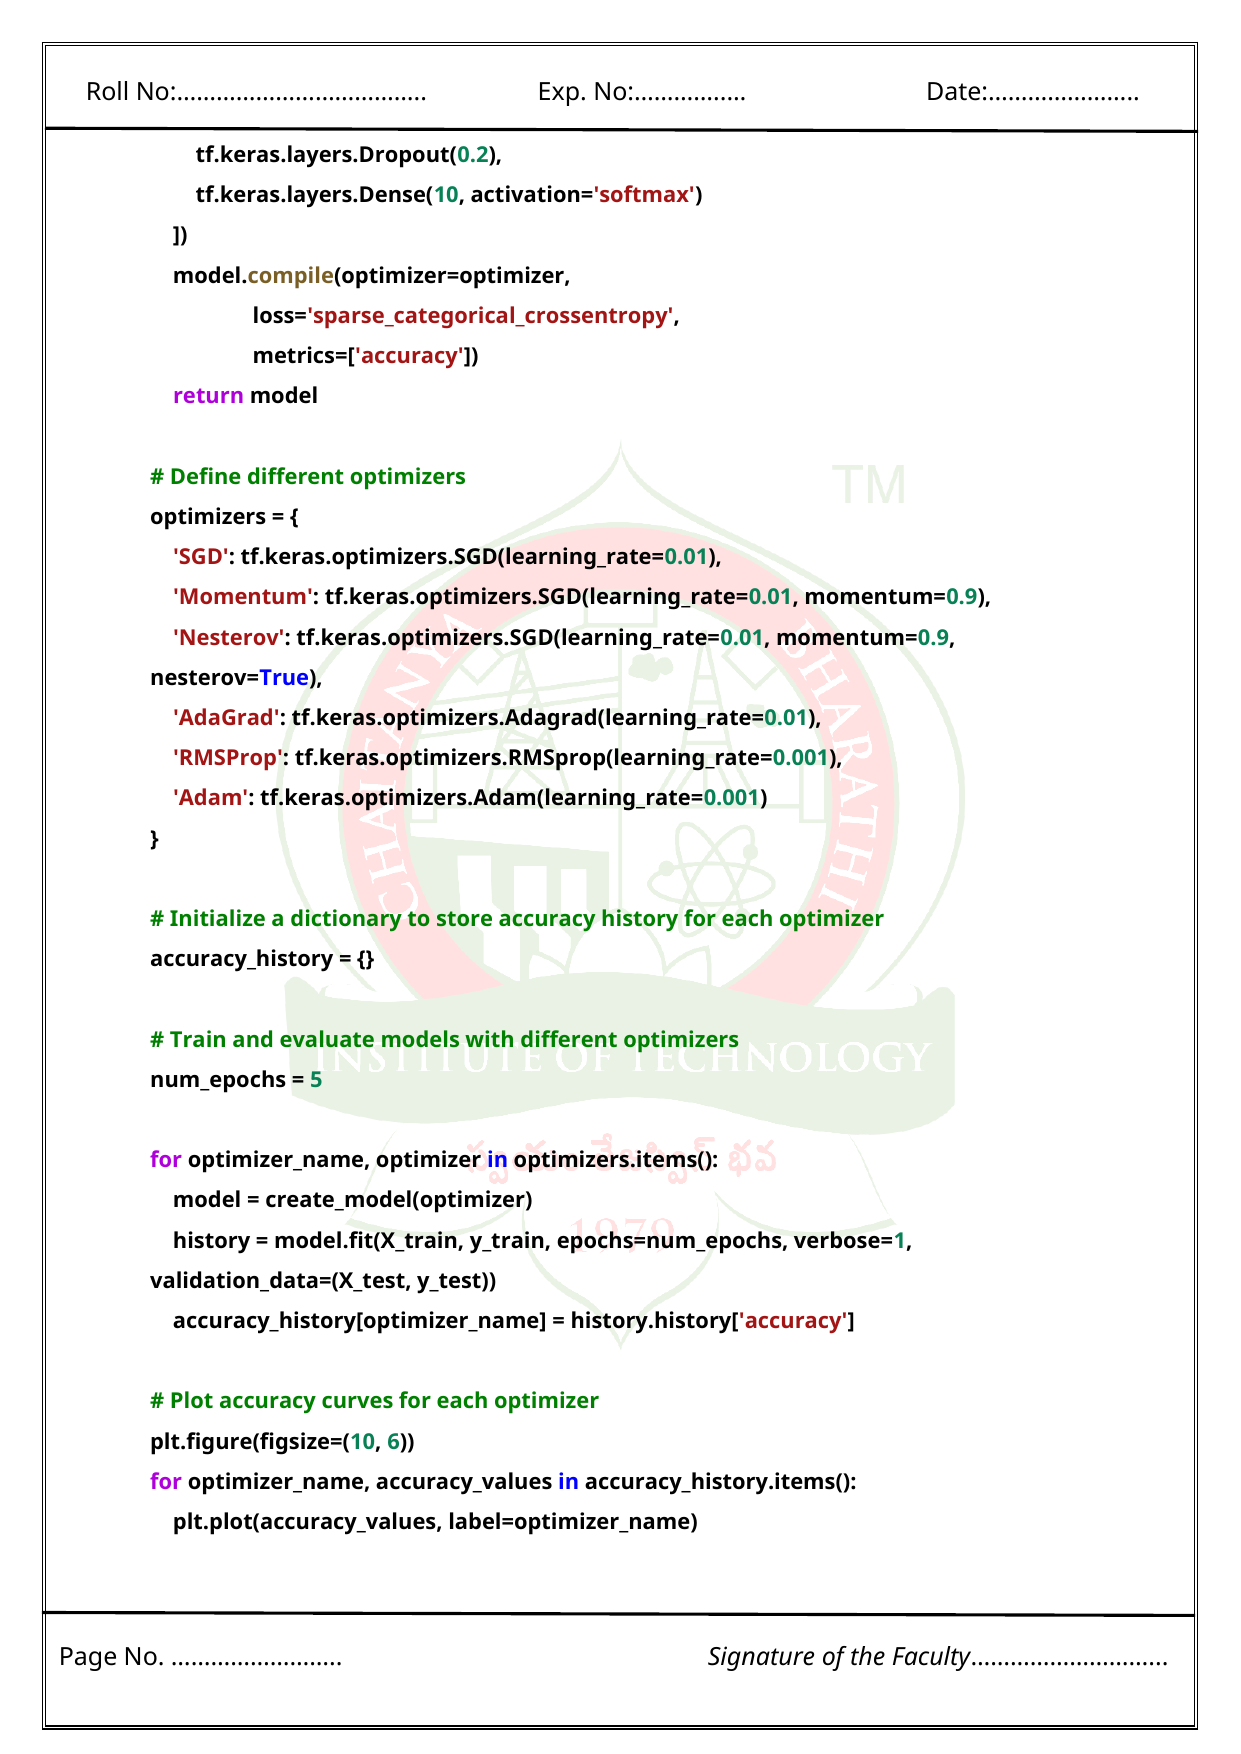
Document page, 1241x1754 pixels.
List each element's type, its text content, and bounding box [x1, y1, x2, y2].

text 'AdaGrad': tf.keras.optimizers.Adagrad(learning_rate=0.01), [150, 702, 1090, 732]
text ]) [150, 219, 1090, 249]
text # Initialize a dictionary to store accuracy history for each optimizer [150, 903, 1090, 933]
text return model [150, 380, 1090, 410]
text # Define different optimizers [150, 461, 1090, 491]
text loss='sparse_categorical_crossentropy', [150, 300, 1090, 330]
text optimizers = { [150, 501, 1090, 531]
text metrics=['accuracy']) [150, 340, 1090, 370]
text 'SGD': tf.keras.optimizers.SGD(learning_rate=0.01), [150, 541, 1090, 571]
text model = create_model(optimizer) [150, 1184, 1090, 1214]
text for optimizer_name, optimizer in optimizers.items(): [150, 1144, 1090, 1174]
text plt.plot(accuracy_values, label=optimizer_name) [150, 1506, 1090, 1536]
text for optimizer_name, accuracy_values in accuracy_history.items(): [150, 1466, 1090, 1496]
text num_epochs = 5 [150, 1064, 1090, 1094]
text model.compile(optimizer=optimizer, [150, 260, 1090, 289]
text } [150, 823, 1090, 852]
text 'Nesterov': tf.keras.optimizers.SGD(learning_rate=0.01, momentum=0.9, nesterov=True), [150, 622, 1090, 692]
text # Train and evaluate models with different optimizers [150, 1024, 1090, 1053]
text history = model.fit(X_train, y_train, epochs=num_epochs, verbose=1, validation_data=(X_test, y_test)) [150, 1225, 1090, 1295]
text 'RMSProp': tf.keras.optimizers.RMSprop(learning_rate=0.001), [150, 742, 1090, 772]
text tf.keras.layers.Dropout(0.2), [150, 139, 1090, 169]
text 'Adam': tf.keras.optimizers.Adam(learning_rate=0.001) [150, 782, 1090, 812]
text tf.keras.layers.Dense(10, activation='softmax') [150, 179, 1090, 209]
text accuracy_history = {} [150, 943, 1090, 973]
text accuracy_history[optimizer_name] = history.history['accuracy'] [150, 1305, 1090, 1335]
text # Plot accuracy curves for each optimizer [150, 1386, 1090, 1415]
text 'Momentum': tf.keras.optimizers.SGD(learning_rate=0.01, momentum=0.9), [150, 581, 1090, 611]
text plt.figure(figsize=(10, 6)) [150, 1426, 1090, 1456]
